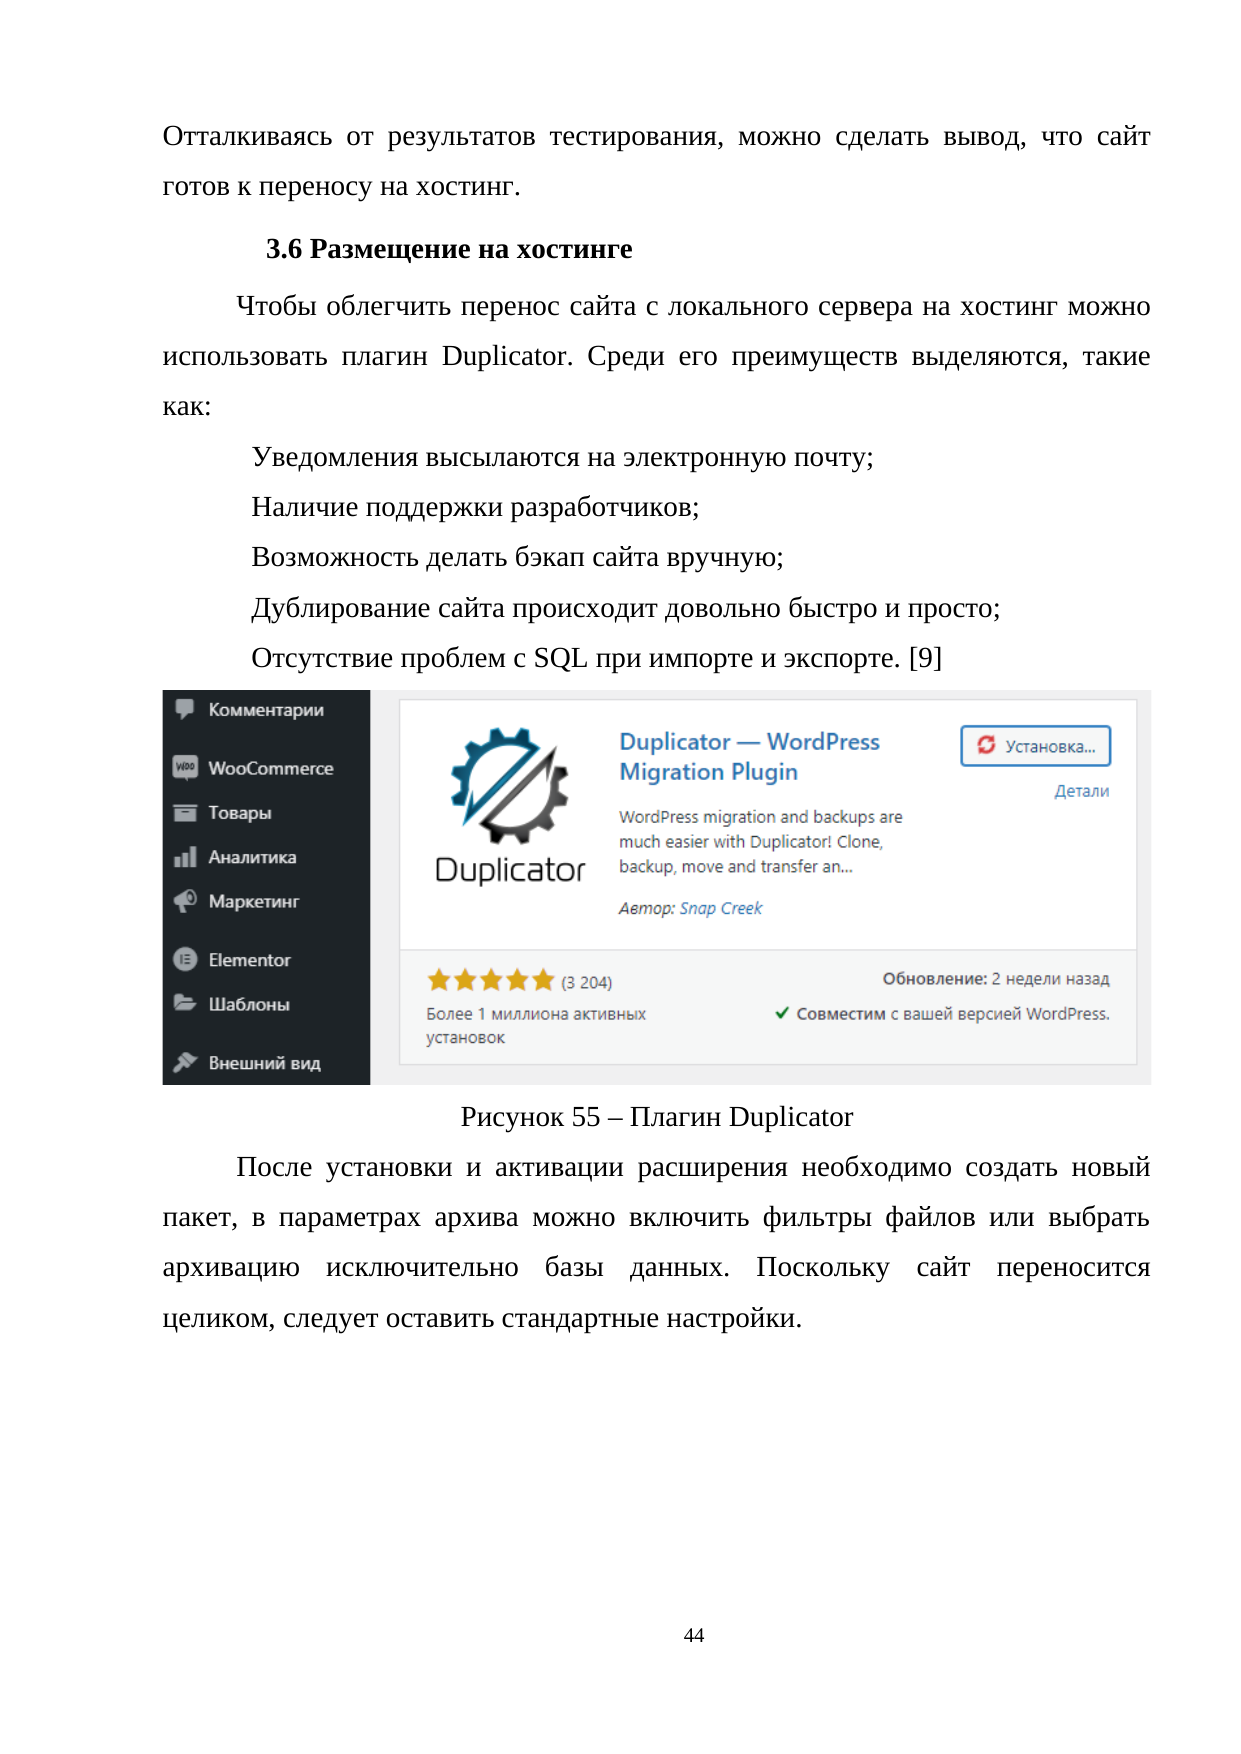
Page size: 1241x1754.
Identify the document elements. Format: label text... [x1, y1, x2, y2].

text После установки и активации расширения необходимо создать новый пакет, в параметрах архива можно включить фильтры файлов или выбрать архивацию исключительно базы данных. Поскольку сайт переносится целиком, следует оставить стандартные настройки. [162, 1149, 1152, 1333]
picture [162, 690, 1152, 1085]
text Дублирование сайта происходит довольно быстро и просто; [251, 590, 1152, 623]
text Отсутствие проблем с SQL при импорте и экспорте. [9] [251, 640, 1152, 673]
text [162, 118, 1152, 202]
text Наличие поддержки разработчиков; [251, 489, 1152, 523]
list 3.6 Размещение на хостинге [266, 231, 1152, 265]
text Возможность делать бэкап сайта вручную; [251, 539, 1152, 573]
text Рисунок 55 – Плагин Duplicator [162, 1099, 1152, 1132]
text Уведомления высылаются на электронную почту; [251, 439, 1152, 472]
text Чтобы облегчить перенос сайта с локального сервера на хостинг можно использовать плагин Duplicator. Среди его преимуществ выделяются, такие как: [162, 288, 1152, 422]
